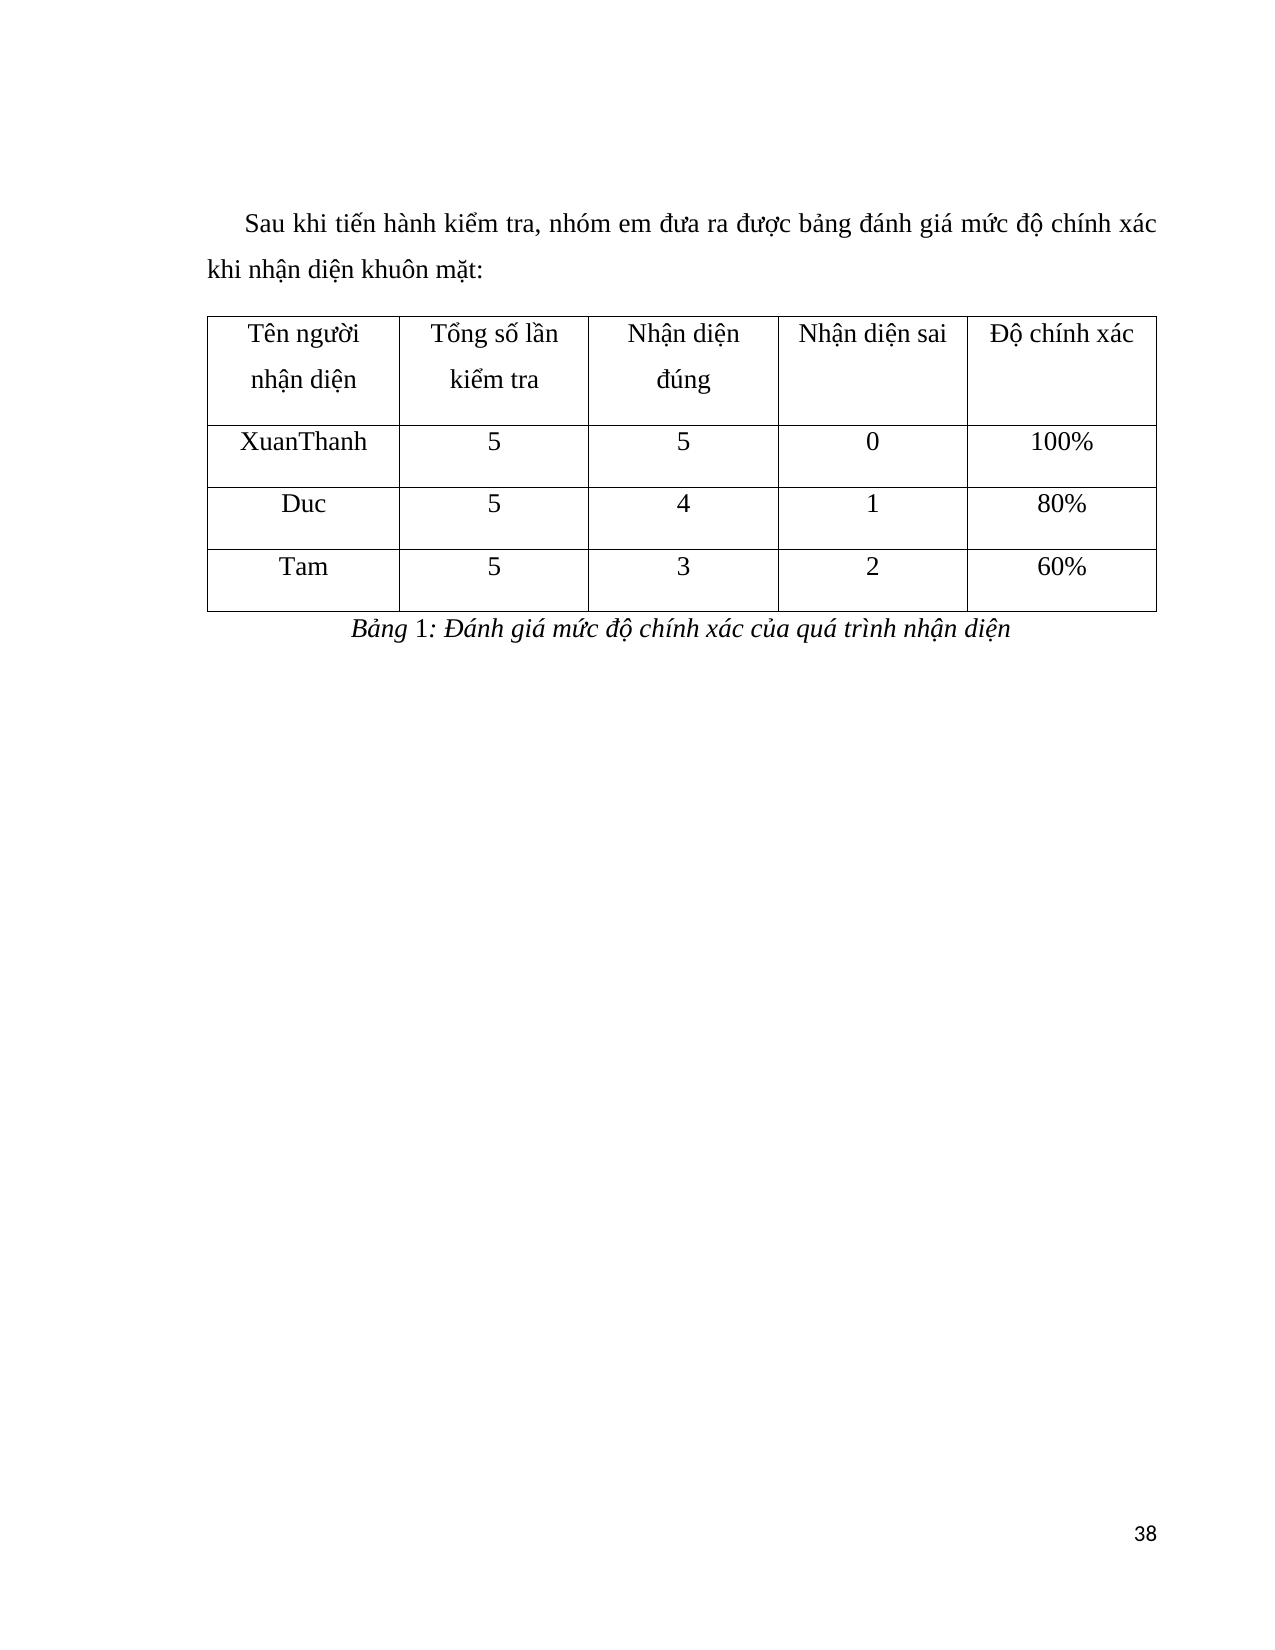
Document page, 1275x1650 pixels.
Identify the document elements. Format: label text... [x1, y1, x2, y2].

text Sau khi tiến hành kiểm tra, nhóm em đưa ra được bảng đánh giá mức độ chính xác khi nhận diện khuôn mặt: [207, 207, 1157, 284]
table_header Độ chính xác [968, 317, 1156, 424]
text Bảng 1: Đánh giá mức độ chính xác của quá trình nhận diện [207, 612, 1157, 643]
table_cell 3 [589, 550, 778, 611]
table_header Tổng số lần kiểm tra [400, 317, 588, 424]
table_cell Tam [208, 550, 399, 611]
table_header Tên người nhận diện [208, 317, 399, 424]
table_header Nhận diện sai [779, 317, 967, 424]
table_cell 2 [779, 550, 967, 611]
table_cell Duc [208, 488, 399, 549]
table_header Nhận diện đúng [589, 317, 778, 424]
table_cell 5 [400, 550, 588, 611]
table_cell 5 [400, 488, 588, 549]
table_cell 60% [968, 550, 1156, 611]
table_cell XuanThanh [208, 426, 399, 487]
table_cell 5 [589, 426, 778, 487]
table_cell 80% [968, 488, 1156, 549]
table_cell 5 [400, 426, 588, 487]
table_cell 4 [589, 488, 778, 549]
table_cell 100% [968, 426, 1156, 487]
table_cell 1 [779, 488, 967, 549]
table_cell 0 [779, 426, 967, 487]
